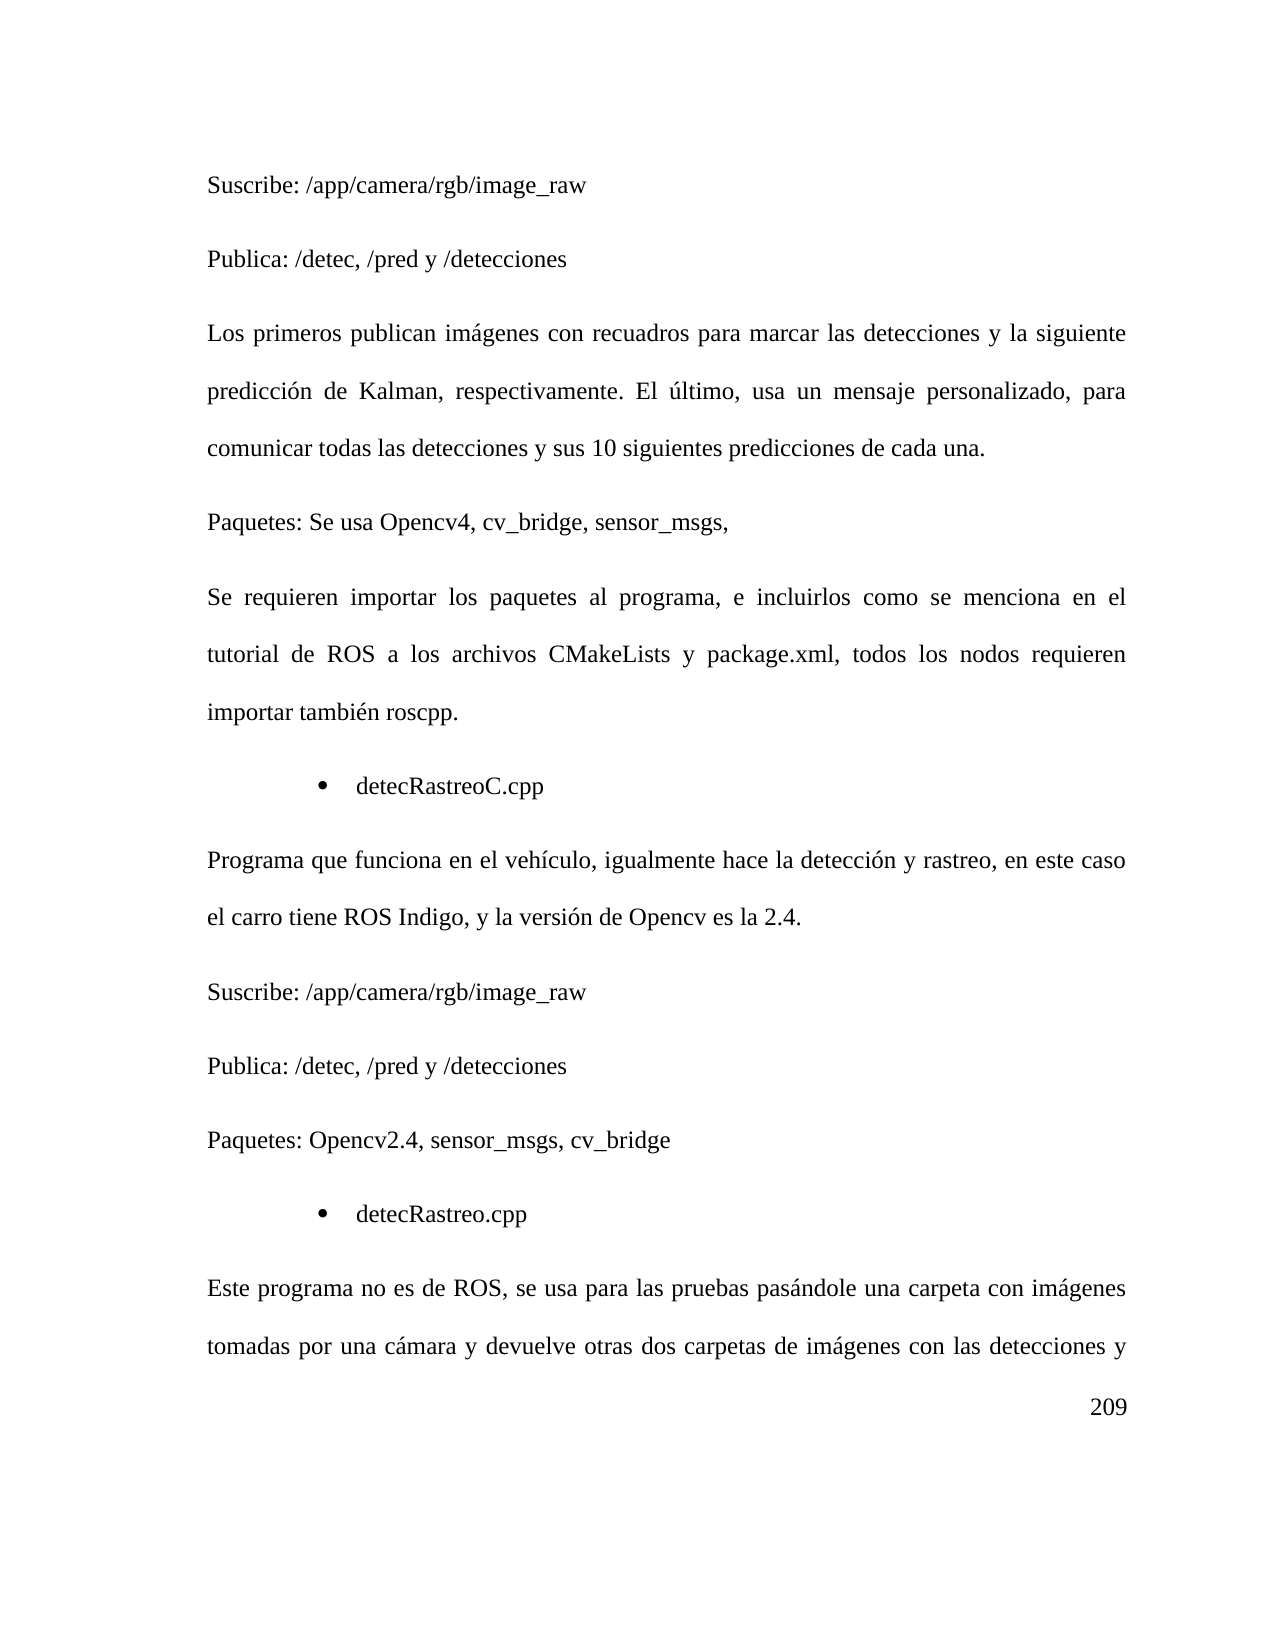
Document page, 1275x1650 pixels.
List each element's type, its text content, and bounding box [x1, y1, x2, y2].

text Publica: /detec, /pred y /detecciones [207, 244, 1127, 273]
text Publica: /detec, /pred y /detecciones [207, 1051, 1127, 1079]
text Paquetes: Se usa Opencv4, cv_bridge, sensor_msgs, [207, 507, 1127, 536]
list detecRastreoC.cpp [318, 771, 1127, 799]
list detecRastreo.cpp [318, 1199, 1127, 1228]
text Programa que funciona en el vehículo, igualmente hace la detección y rastreo, en este caso el carro tiene ROS Indigo, y la versión de Opencv es la 2.4. [207, 845, 1127, 931]
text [207, 1273, 1127, 1359]
text Suscribe: /app/camera/rgb/image_raw [207, 170, 1127, 199]
text Suscribe: /app/camera/rgb/image_raw [207, 977, 1127, 1005]
text Se requieren importar los paquetes al programa, e incluirlos como se menciona en el tutorial de ROS a los archivos CMakeLists y package.xml, todos los nodos requieren importar también roscpp. [207, 582, 1127, 725]
text Los primeros publican imágenes con recuadros para marcar las detecciones y la siguiente predicción de Kalman, respectivamente. El último, usa un mensaje personalizado, para comunicar todas las detecciones y sus 10 siguientes predicciones de cada una. [207, 318, 1127, 462]
text Paquetes: Opencv2.4, sensor_msgs, cv_bridge [207, 1125, 1127, 1154]
